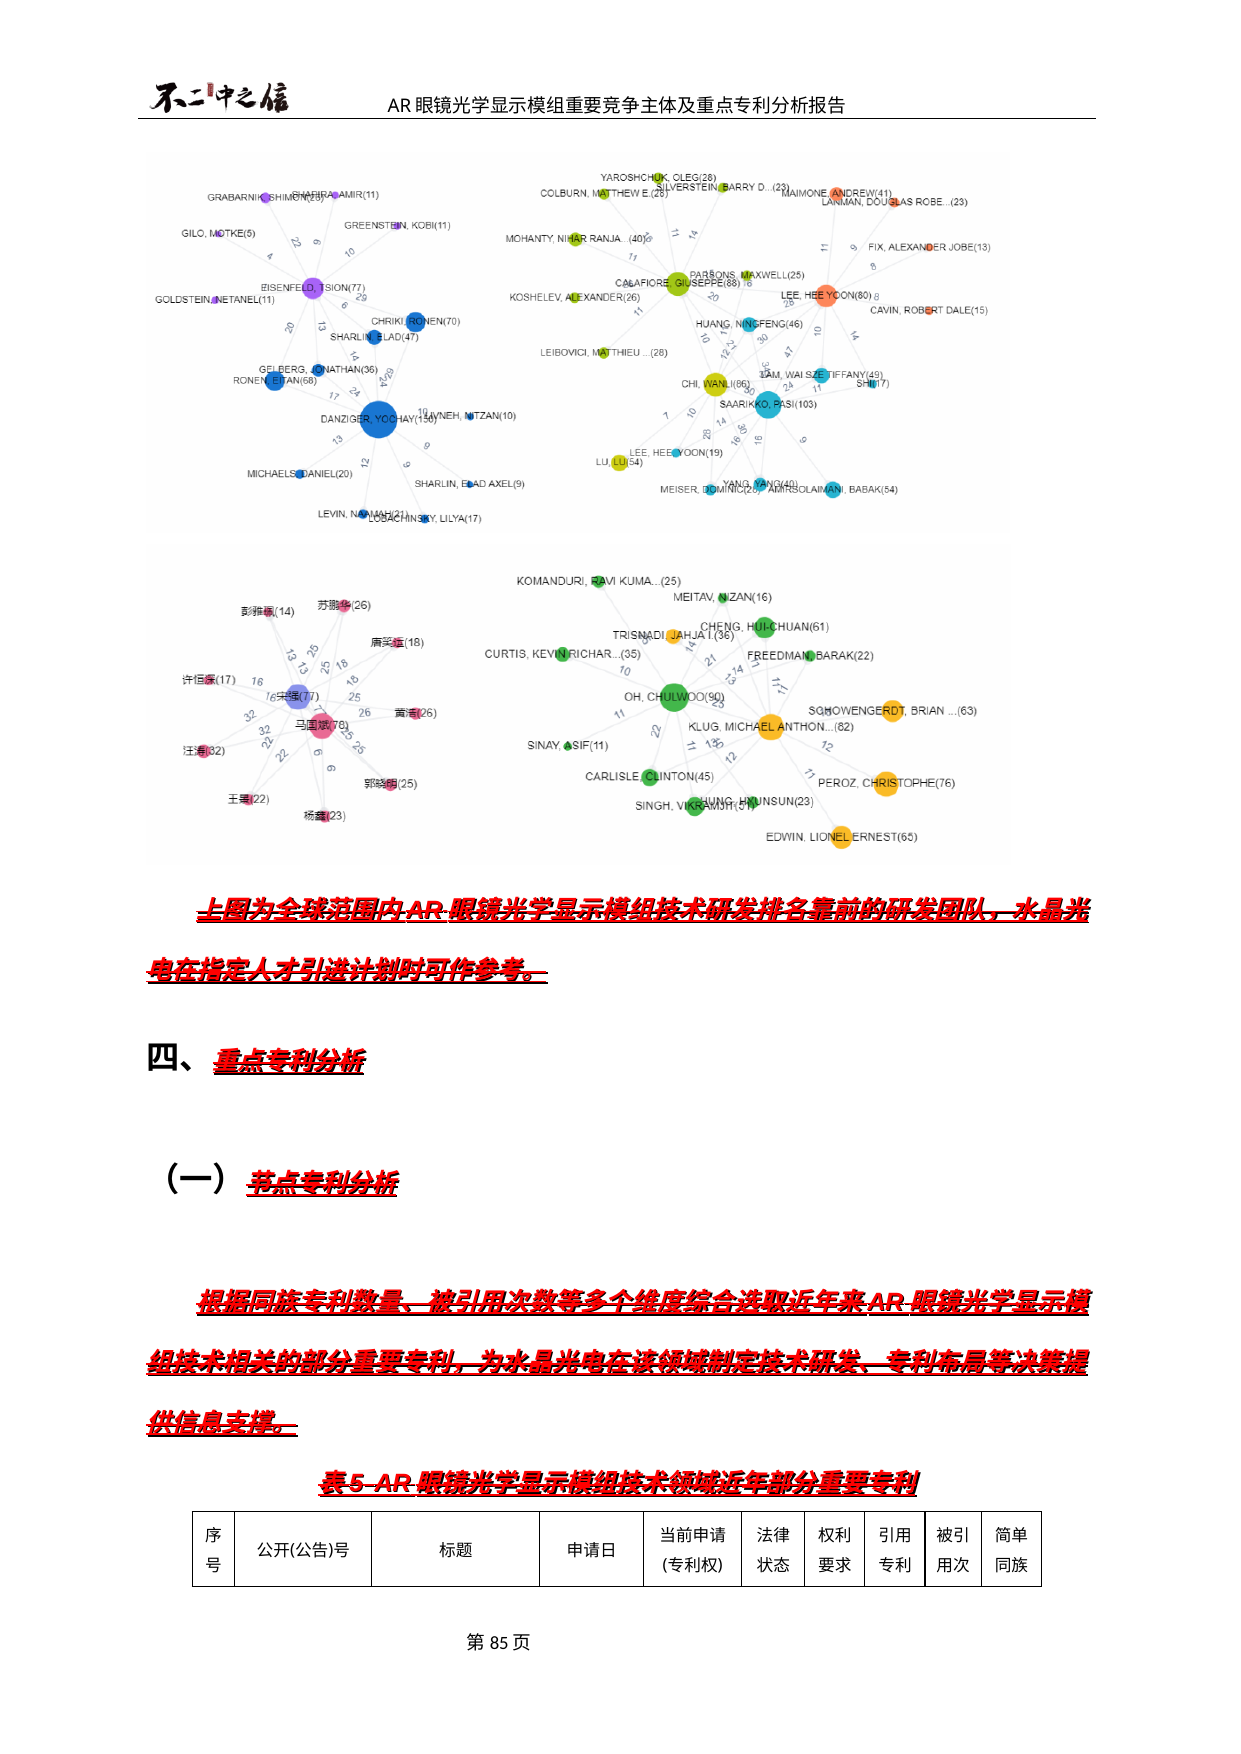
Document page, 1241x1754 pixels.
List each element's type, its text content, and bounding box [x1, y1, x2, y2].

subtitle 重点专利分析 [146, 1025, 1087, 1085]
text 表 5 AR眼镜光学显示模组技术领域近年部分重要专利 [146, 1451, 1087, 1511]
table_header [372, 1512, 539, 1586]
text 根据同族专利数量、被引用次数等多个维度综合选取近年来AR眼镜光学显示模组技术相关的部分重要专利，为水晶光电在该领域制定技术研发、专利布局等决策提供信息支撑。 [146, 1375, 1087, 1451]
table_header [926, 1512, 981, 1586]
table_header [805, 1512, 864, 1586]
picture [139, 70, 299, 118]
text 根据同族专利数量、被引用次数等多个维度综合选取近年来AR眼镜光学显示模组技术相关的部分重要专利，为水晶光电在该领域制定技术研发、专利布局等决策提供信息支撑。 [146, 1269, 1087, 1363]
picture [139, 119, 299, 126]
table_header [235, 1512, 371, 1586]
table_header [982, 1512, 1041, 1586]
subtitle 节点专利分析 [146, 1147, 1087, 1207]
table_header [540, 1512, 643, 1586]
picture [145, 544, 1012, 865]
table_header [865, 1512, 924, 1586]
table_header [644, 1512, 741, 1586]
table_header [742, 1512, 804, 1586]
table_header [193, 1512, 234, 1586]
picture [145, 152, 1011, 533]
text 上图为全球范围内AR眼镜光学显示模组技术研发排名靠前的研发团队，水晶光电在指定人才引进计划时可作参考。 [146, 877, 1087, 998]
